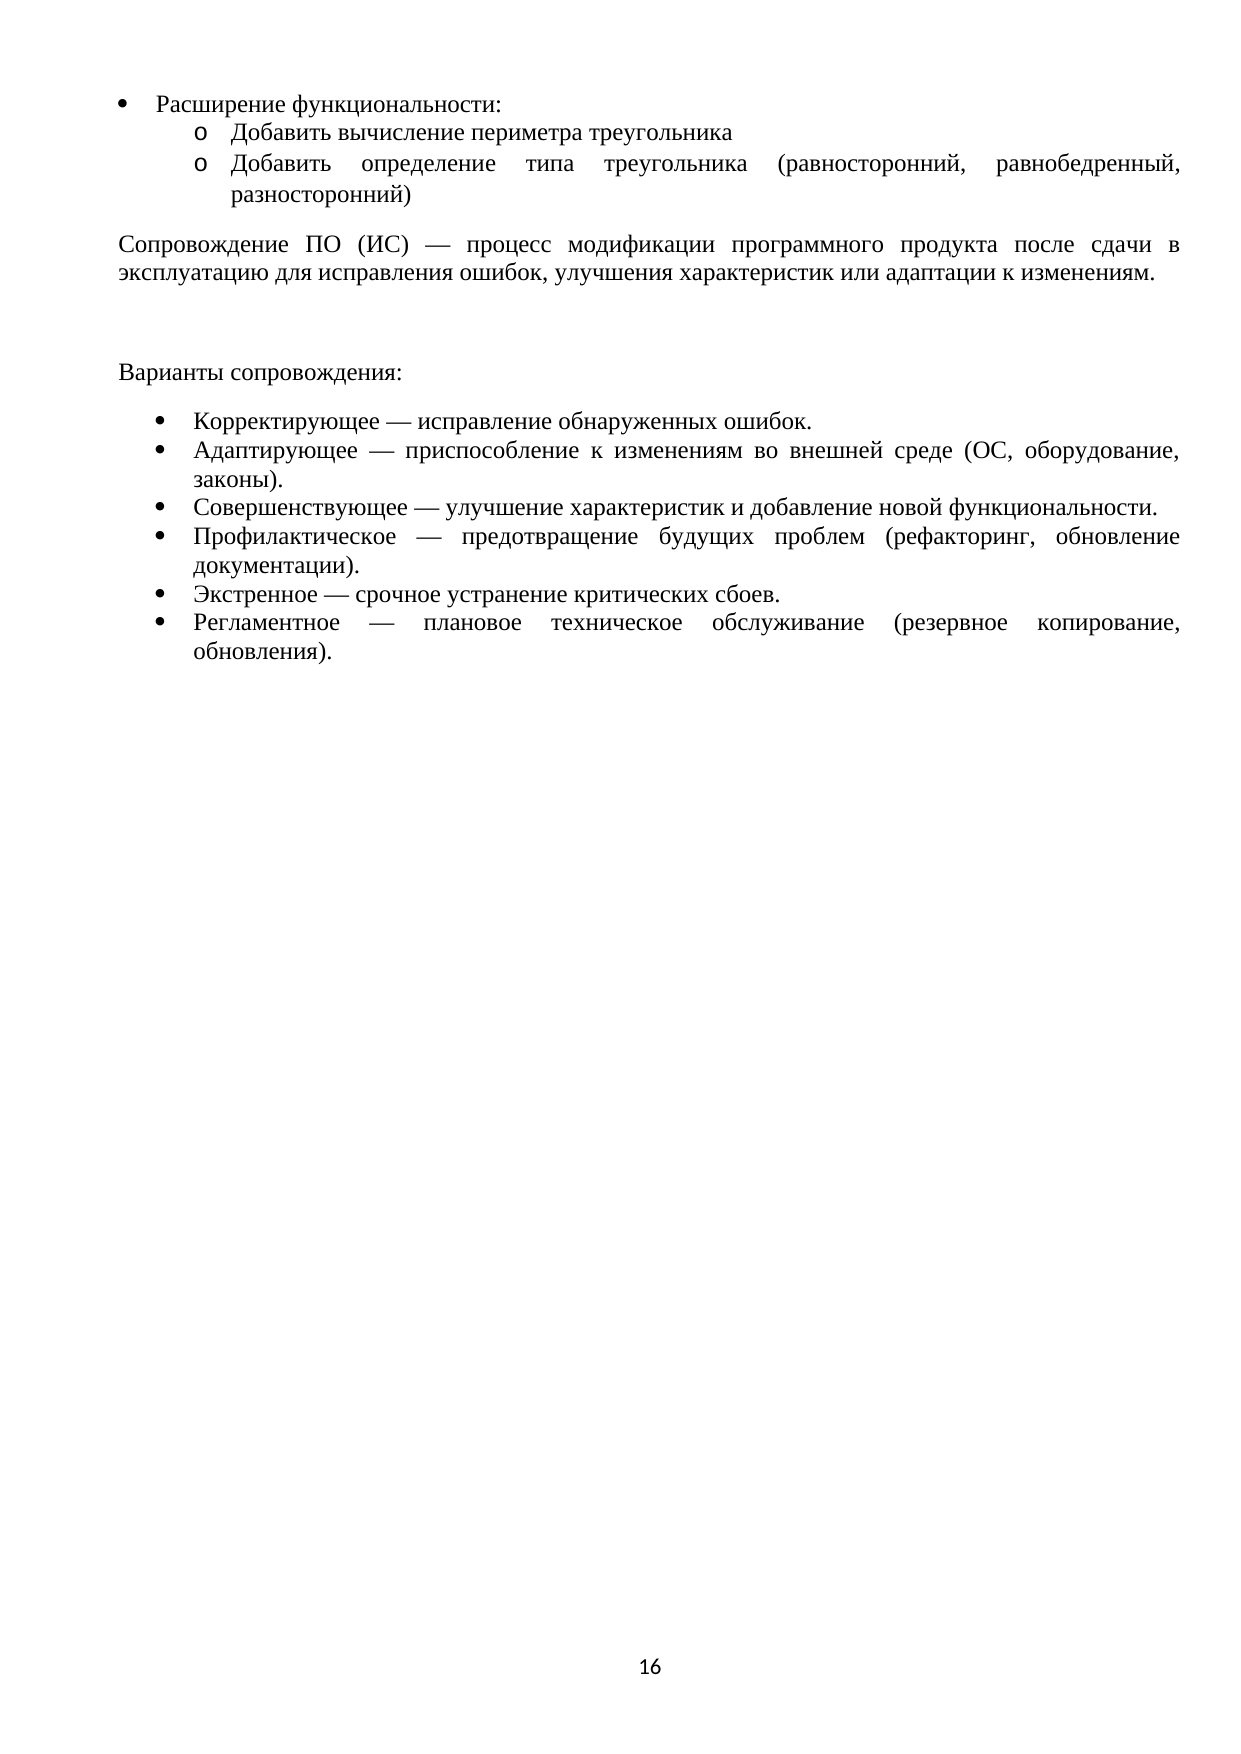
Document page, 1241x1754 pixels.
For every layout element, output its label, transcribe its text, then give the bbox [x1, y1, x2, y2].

list Регламентное — плановое техническое обслуживание (резервное копирование, обновления). [156, 607, 1181, 665]
text Варианты сопровождения: [118, 357, 1181, 385]
list Экстренное — срочное устранение критических сбоев. [156, 579, 1181, 607]
list Добавить определение типа треугольника (равносторонний, равнобедренный, разносторонний) [193, 148, 1181, 208]
text Сопровождение ПО (ИС) — процесс модификации программного продукта после сдачи в эксплуатацию для исправления ошибок, улучшения характеристик или адаптации к изменениям. [118, 229, 1181, 286]
list Адаптирующее — приспособление к изменениям во внешней среде (ОС, оборудование, законы). [156, 435, 1181, 492]
list Добавить вычисление периметра треугольника [193, 117, 1181, 148]
list Профилактическое — предотвращение будущих проблем (рефакторинг, обновление документации). [156, 521, 1181, 579]
list Совершенствующее — улучшение характеристик и добавление новой функциональности. [156, 492, 1181, 521]
list Расширение функциональности: [118, 89, 1181, 117]
list Корректирующее — исправление обнаруженных ошибок. [156, 406, 1181, 435]
